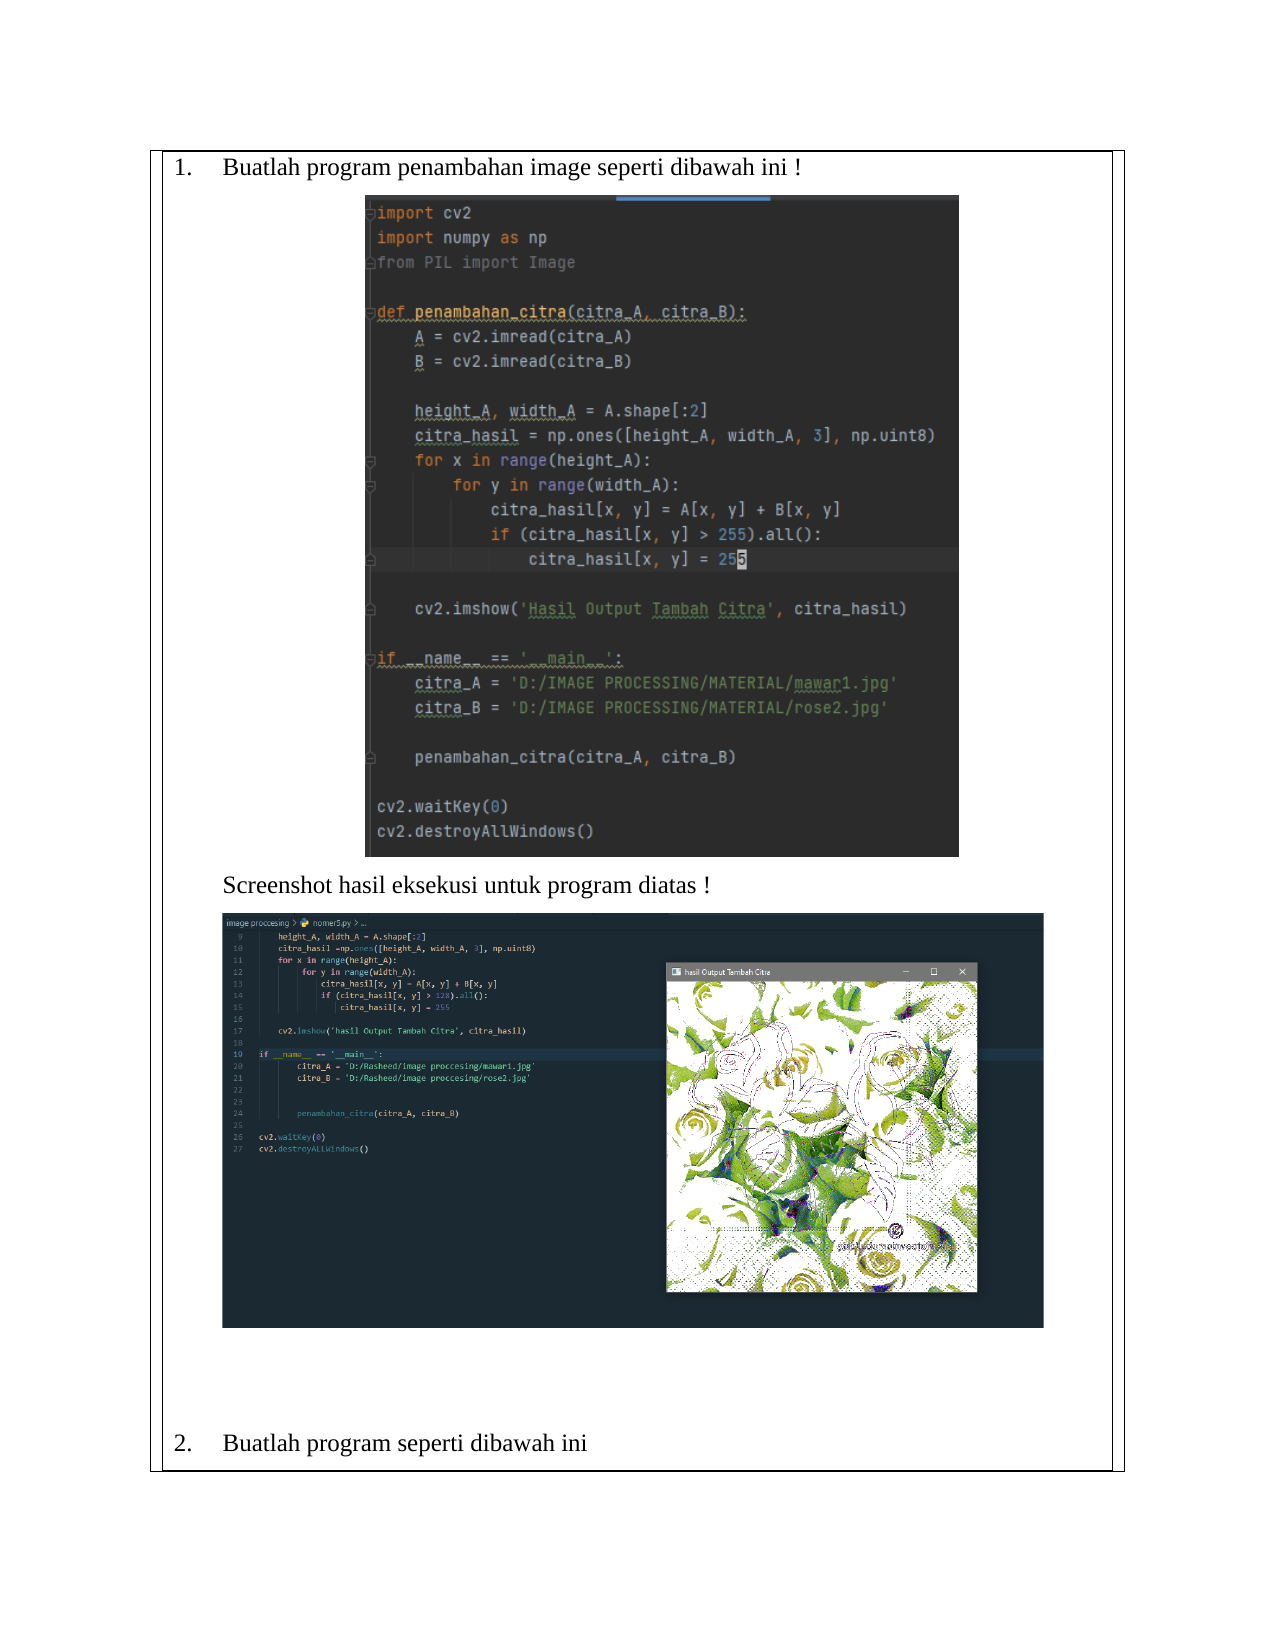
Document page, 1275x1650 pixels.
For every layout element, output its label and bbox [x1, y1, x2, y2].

table_cell [1113, 151, 1124, 1471]
table_cell [151, 151, 162, 1471]
picture [222, 913, 1044, 1328]
picture [365, 195, 959, 857]
table_cell [163, 152, 1112, 1470]
